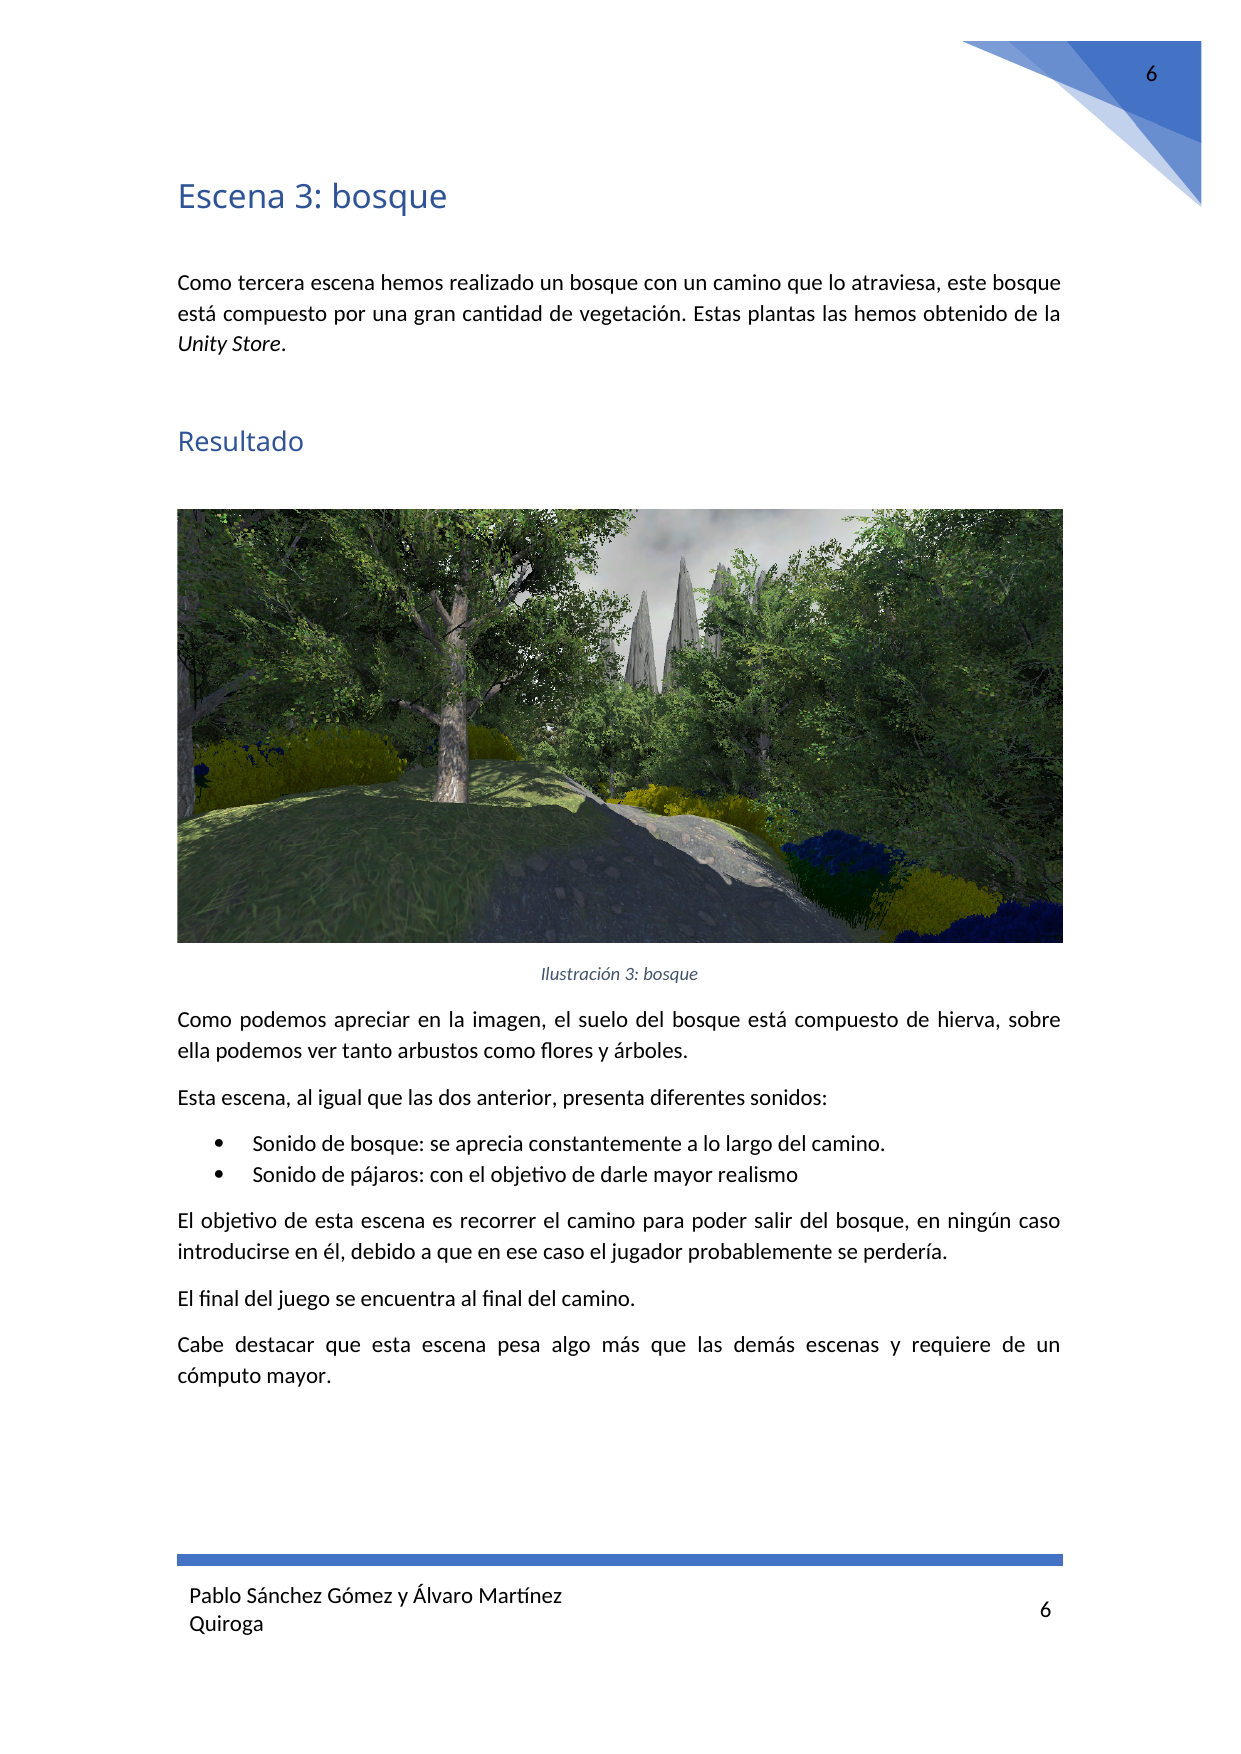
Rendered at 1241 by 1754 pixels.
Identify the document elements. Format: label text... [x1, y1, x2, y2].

text Como podemos apreciar en la imagen, el suelo del bosque está compuesto de hierva, sobre ella podemos ver tanto arbustos como flores y árboles. [177, 1006, 1063, 1064]
text Esta escena, al igual que las dos anterior, presenta diferentes sonidos: [177, 1083, 1063, 1111]
text Cabe destacar que esta escena pesa algo más que las demás escenas y requiere de un cómputo mayor. [177, 1331, 1063, 1389]
text El final del juego se encuentra al final del camino. [177, 1284, 1063, 1312]
text Como tercera escena hemos realizado un bosque con un camino que lo atraviesa, este bosque está compuesto por una gran cantidad de vegetación. Estas plantas las hemos obtenido de la Unity Store. [177, 268, 1063, 357]
picture [962, 41, 1202, 207]
subtitle Escena 3: bosque [177, 173, 1063, 218]
list Sonido de pájaros: con el objetivo de darle mayor realismo [215, 1160, 1063, 1188]
list Sonido de bosque: se aprecia constantemente a lo largo del camino. [215, 1129, 1063, 1157]
picture [177, 509, 1063, 943]
text Ilustración : bosque [177, 962, 1063, 985]
text El objetivo de esta escena es recorrer el camino para poder salir del bosque, en ningún caso introducirse en él, debido a que en ese caso el jugador probablemente se perdería. [177, 1207, 1063, 1265]
subtitle Resultado [177, 423, 1063, 459]
